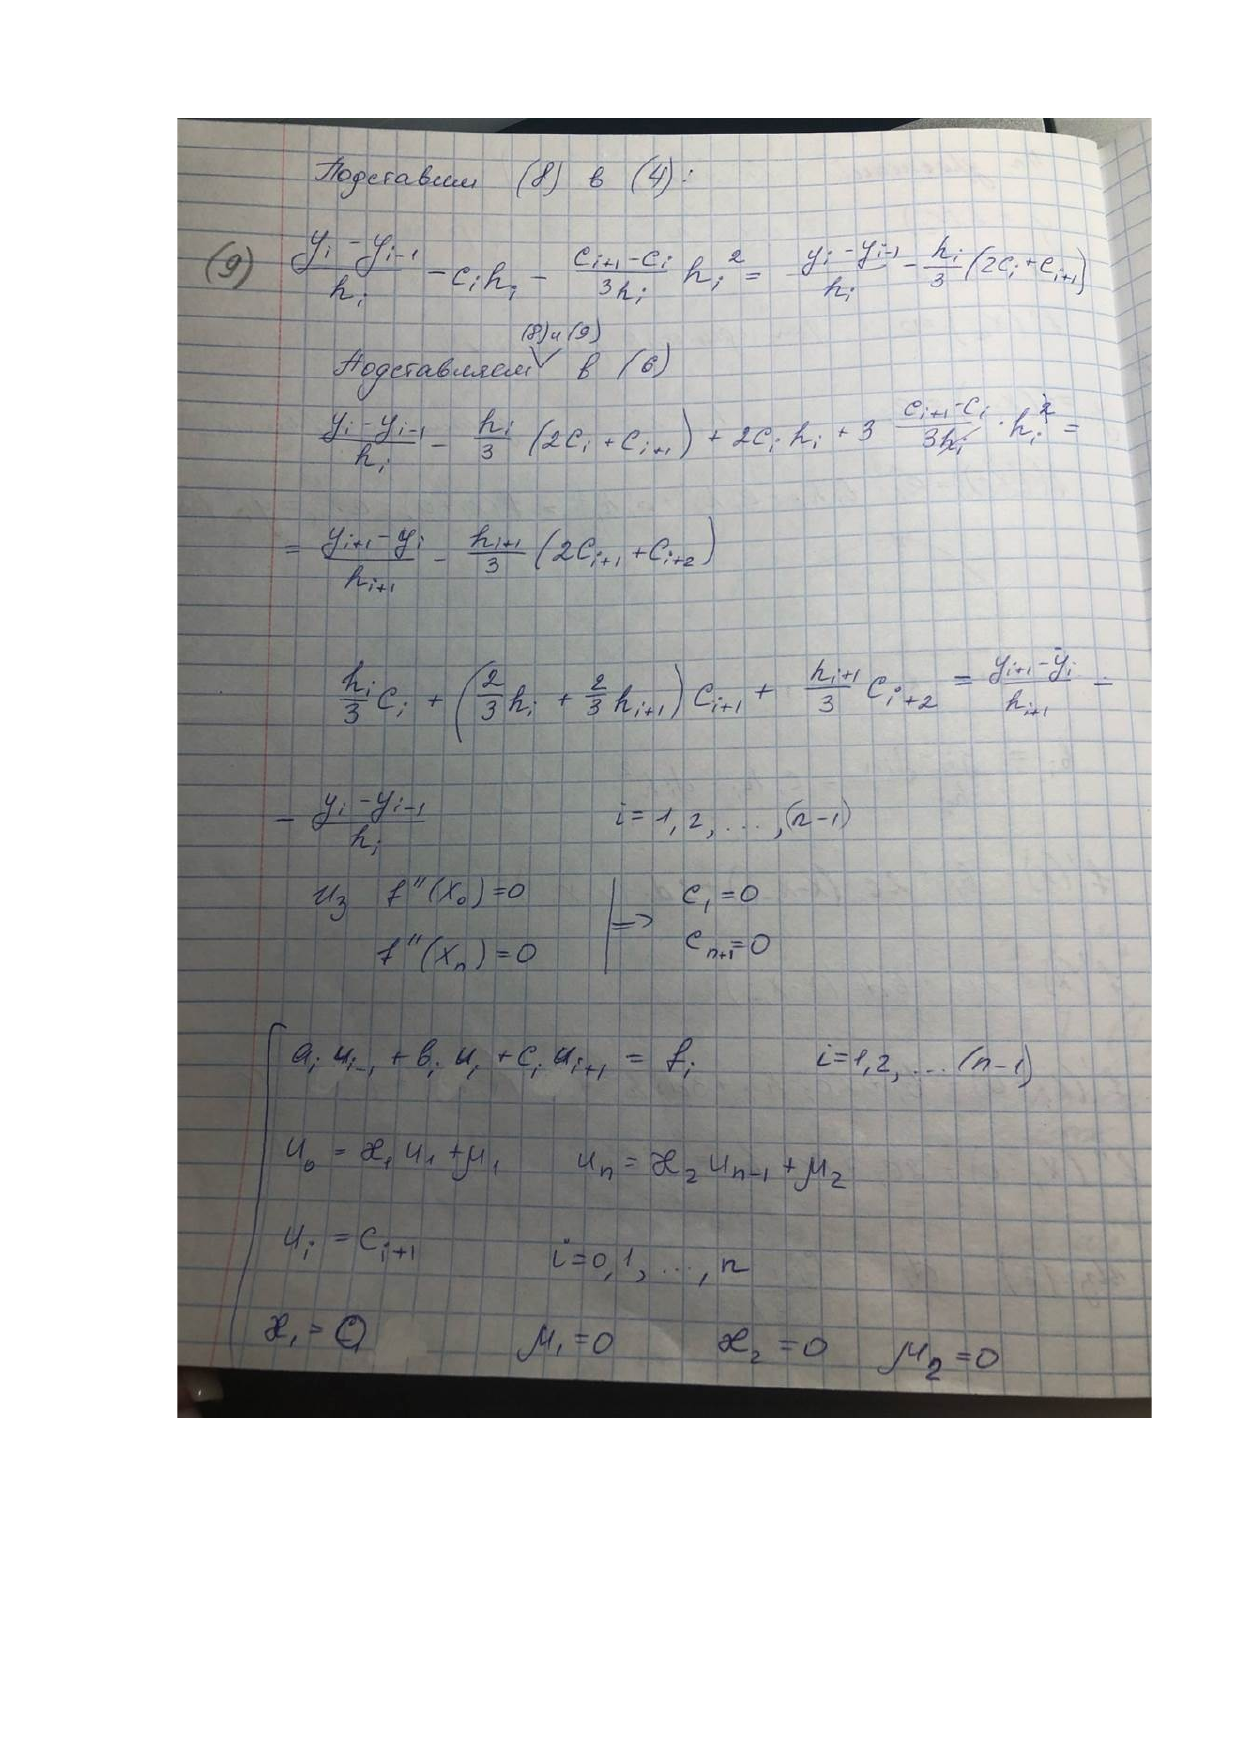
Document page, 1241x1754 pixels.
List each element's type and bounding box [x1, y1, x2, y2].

picture [177, 118, 1152, 1418]
